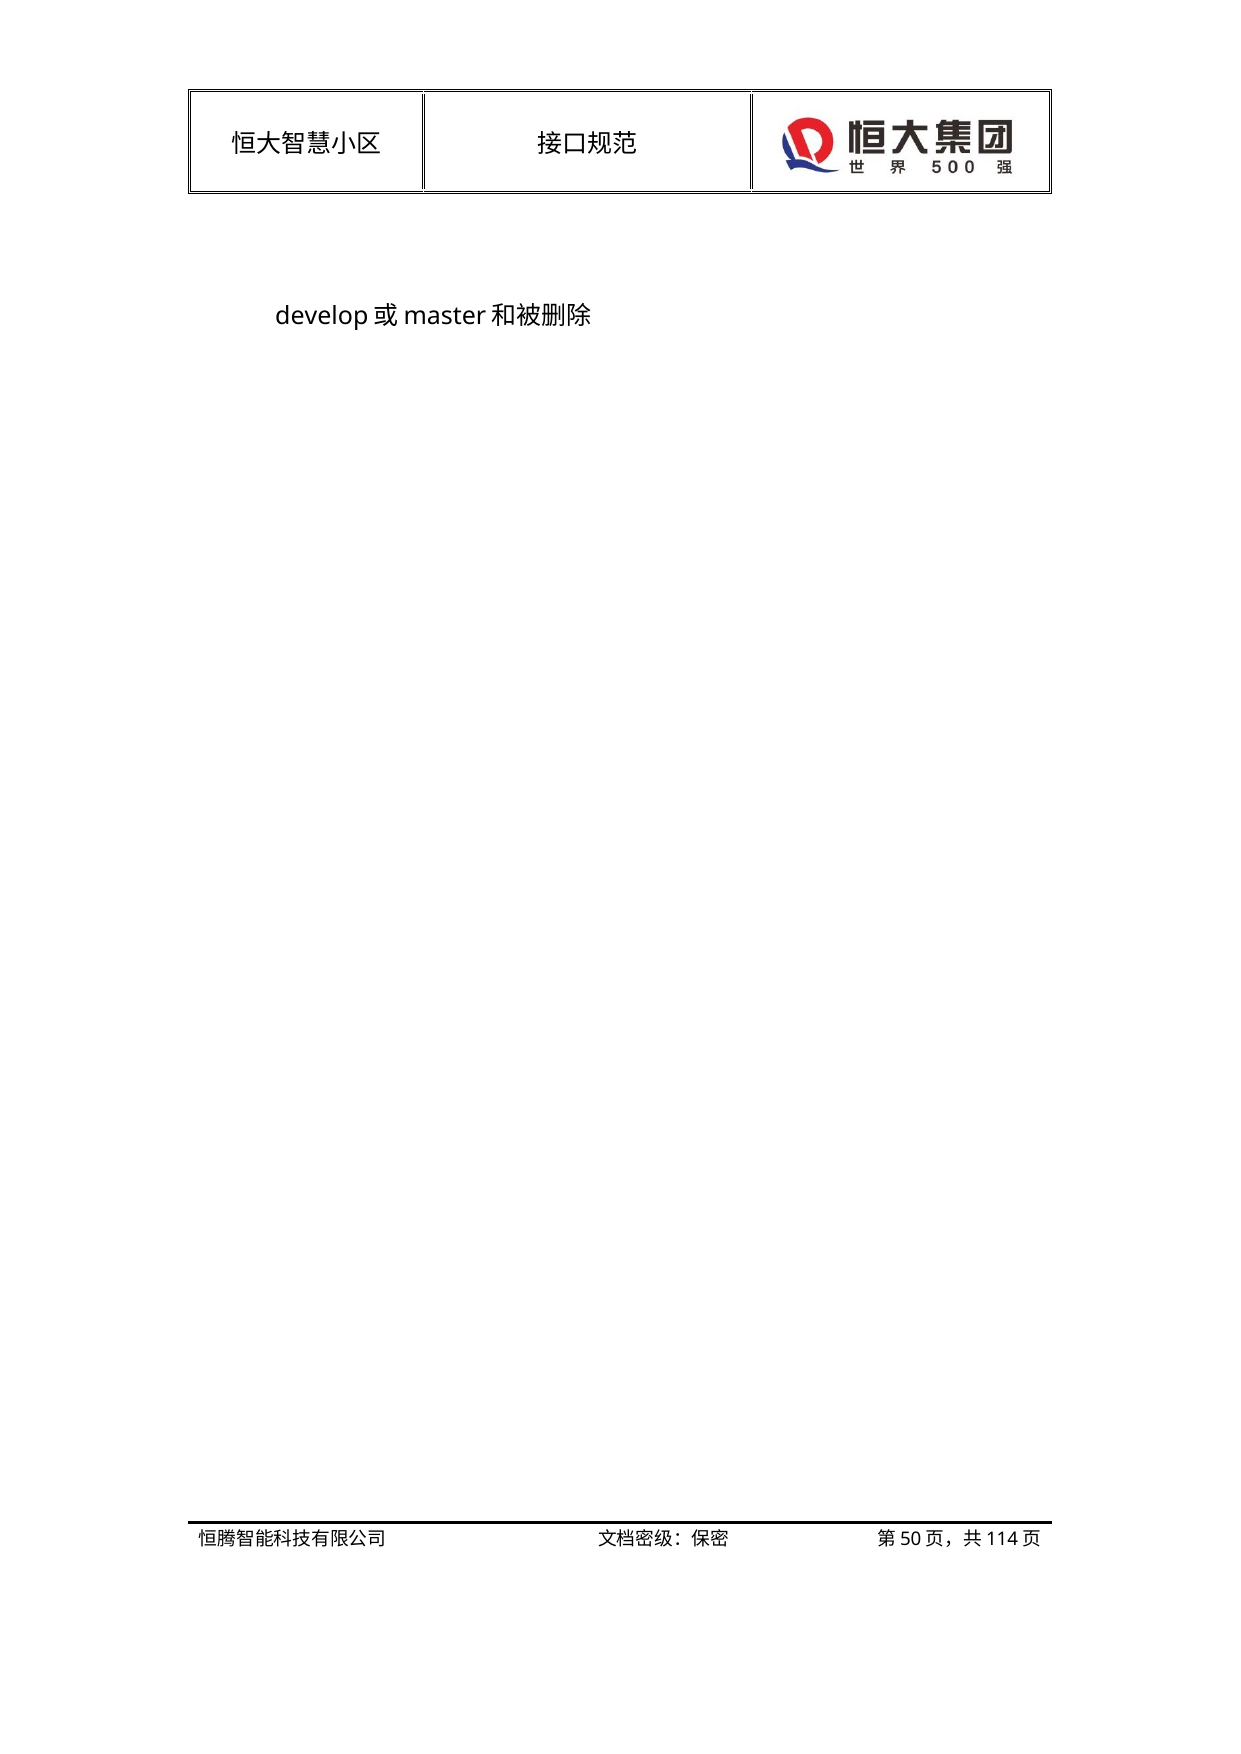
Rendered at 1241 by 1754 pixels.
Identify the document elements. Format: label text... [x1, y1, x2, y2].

list 三个短期分支:feature+hotfix+release,一旦完成开发就被合并进develop或master和被删除 [231, 281, 1053, 346]
picture [762, 106, 1040, 177]
